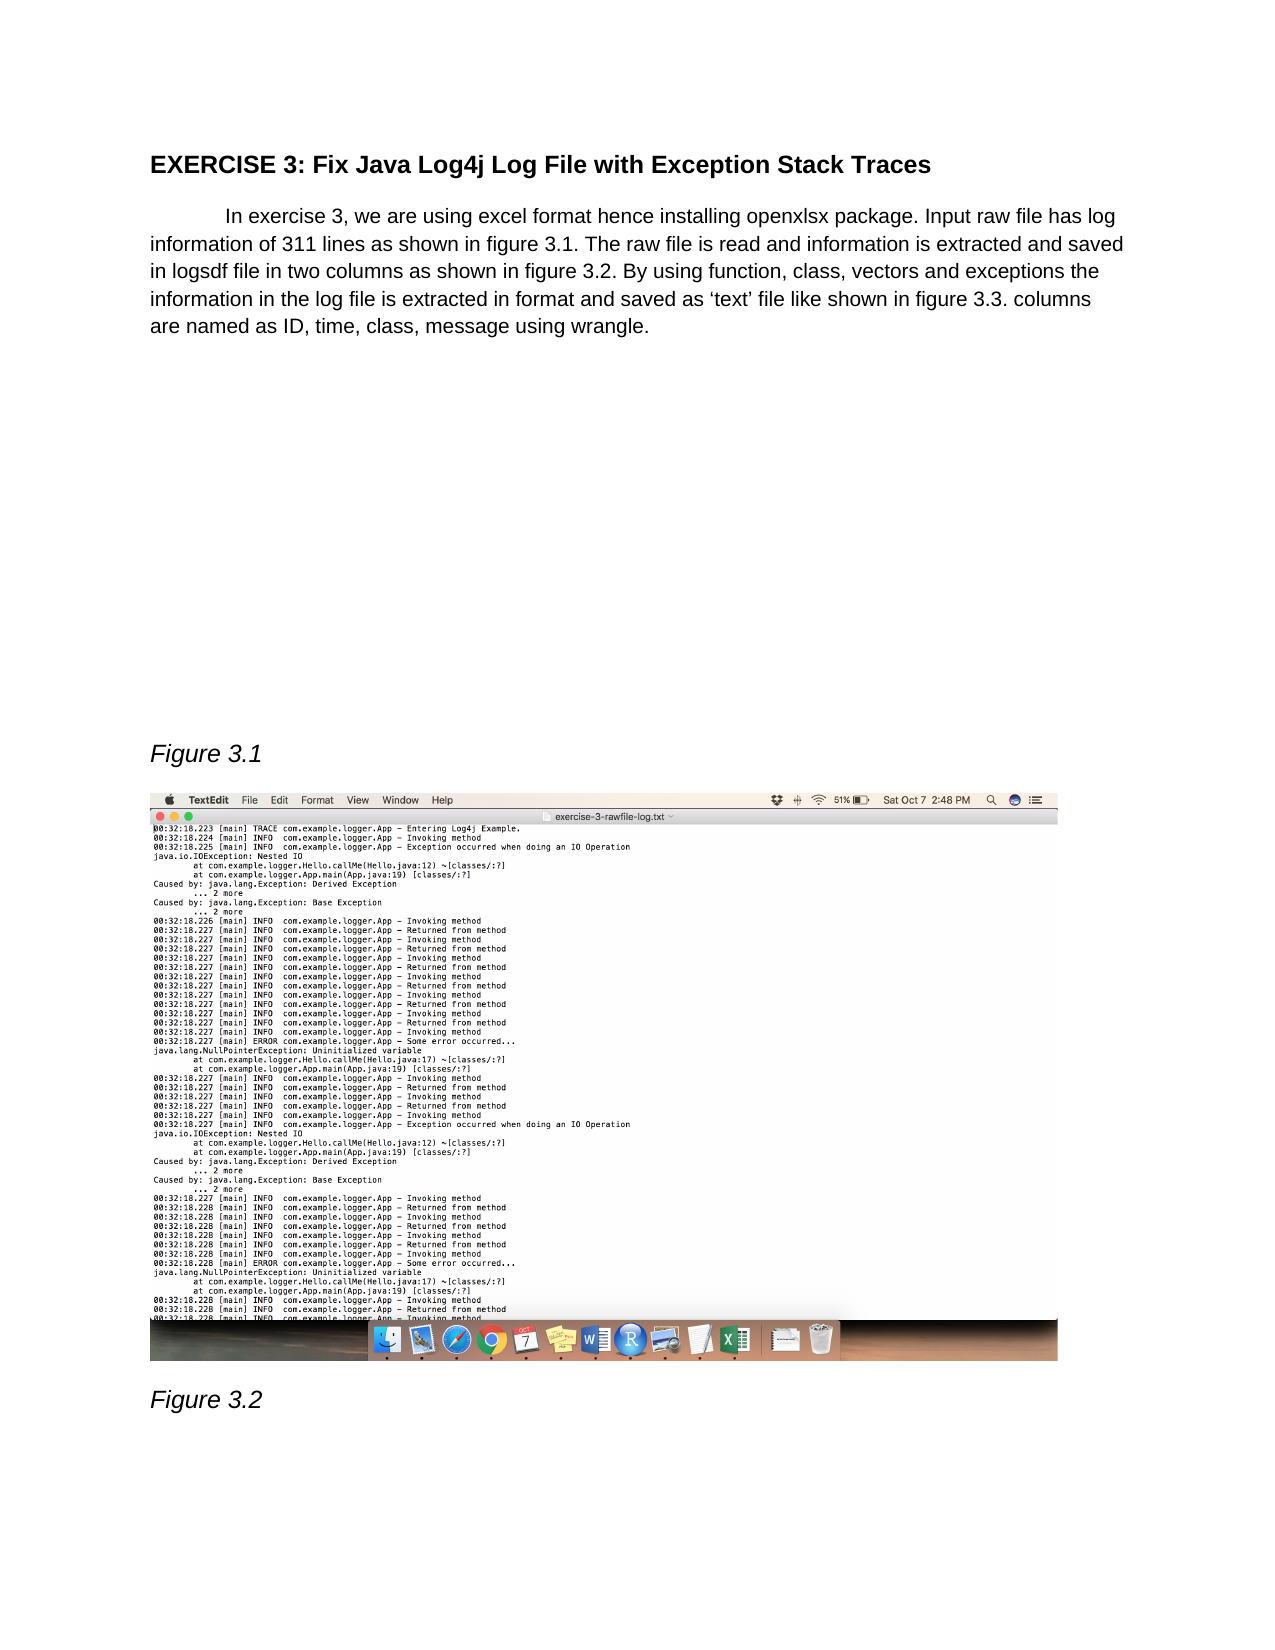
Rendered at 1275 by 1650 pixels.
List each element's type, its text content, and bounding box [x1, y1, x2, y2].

text Figure 3.1 [150, 739, 1125, 768]
text In exercise 3, we are using excel format hence installing openxlsx package. Input raw file has log information of 311 lines as shown in figure 3.1. The raw file is read and information is extracted and saved in logsdf file in two columns as shown in figure 3.2. By using function, class, vectors and exceptions the information in the log file is extracted in format and saved as ‘text’ file like shown in figure 3.3. columns are named as ID, time, class, message using wrangle. [150, 204, 1125, 338]
picture [150, 793, 1058, 1361]
text EXERCISE 3: Fix Java Log4j Log File with Exception Stack Traces [150, 150, 1125, 179]
text Figure 3.2 [150, 1385, 1125, 1414]
